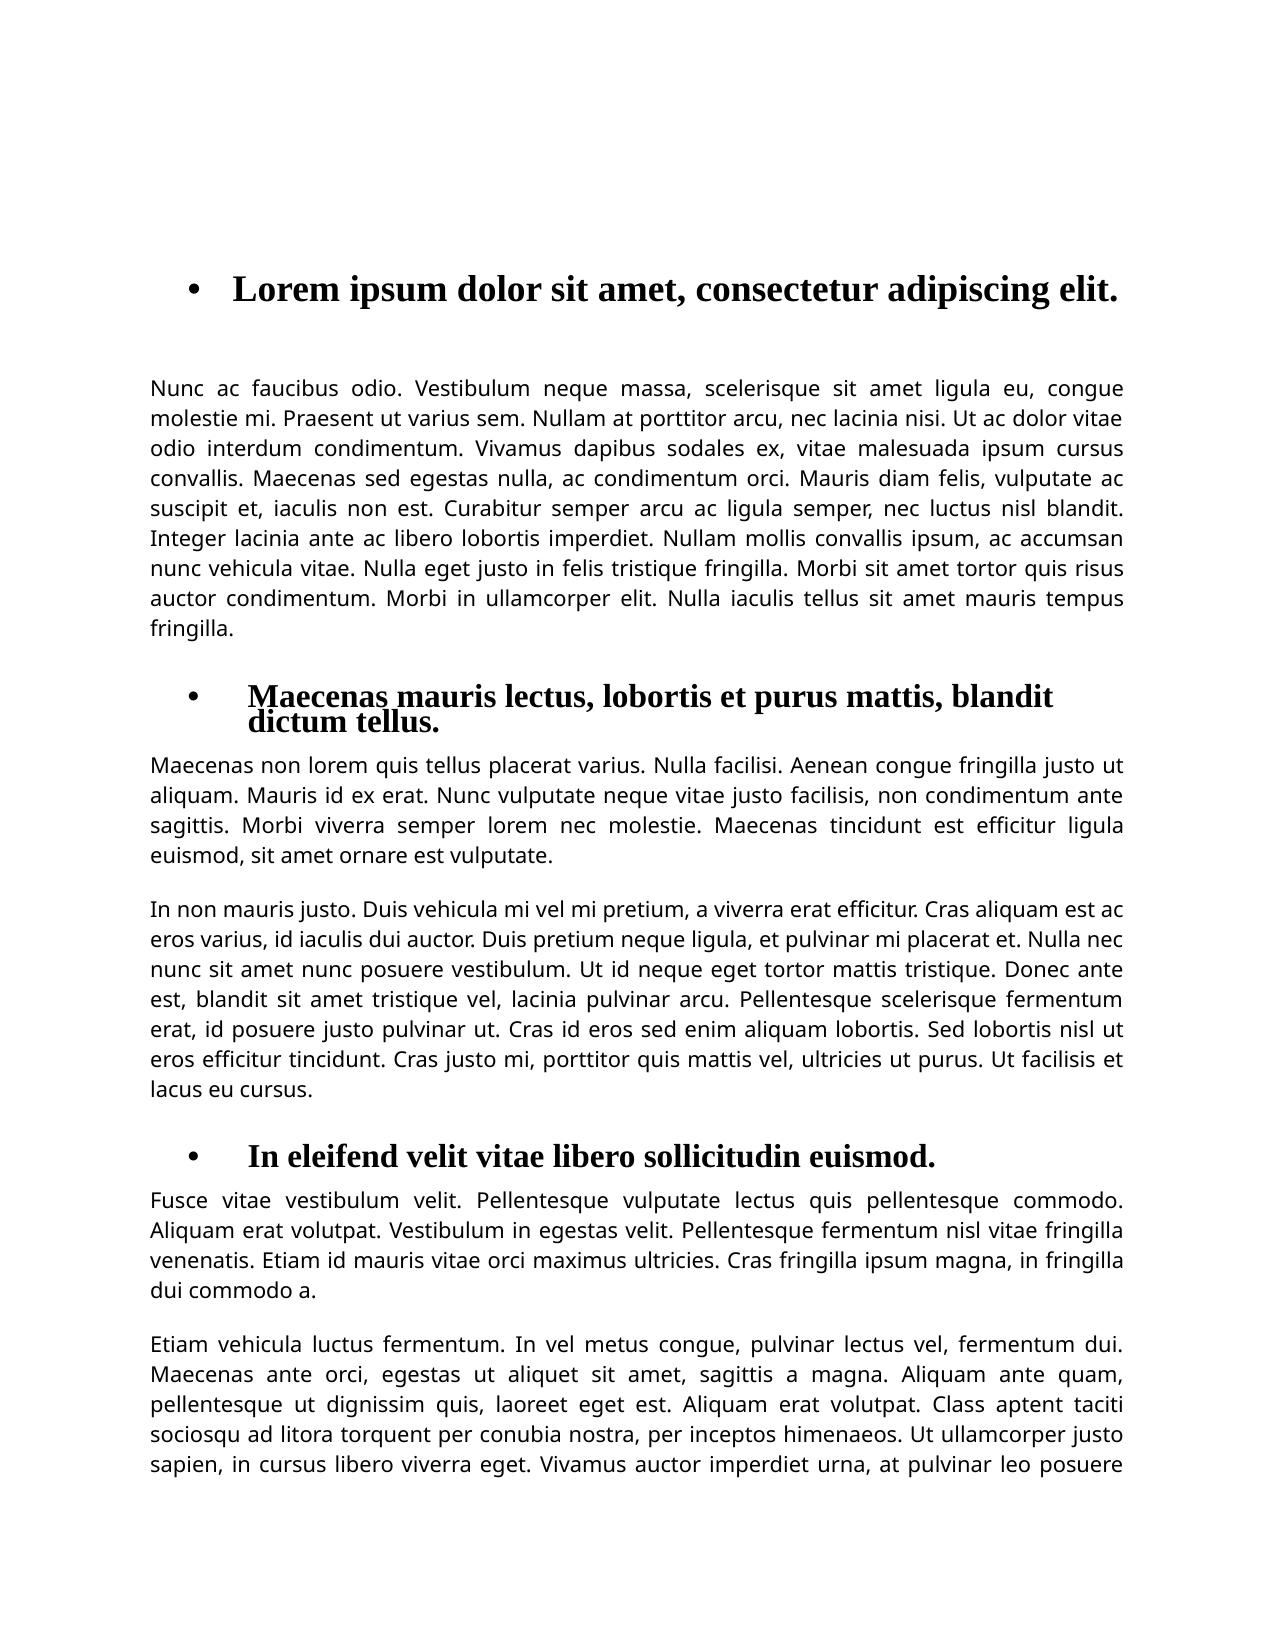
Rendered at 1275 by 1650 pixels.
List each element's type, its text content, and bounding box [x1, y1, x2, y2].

text Fusce vitae vestibulum velit. Pellentesque vulputate lectus quis pellentesque commodo. Aliquam erat volutpat. Vestibulum in egestas velit. Pellentesque fermentum nisl vitae fringilla venenatis. Etiam id mauris vitae orci maximus ultricies. Cras fringilla ipsum magna, in fringilla dui commodo a. [150, 1185, 1125, 1305]
text Maecenas non lorem quis tellus placerat varius. Nulla facilisi. Aenean congue fringilla justo ut aliquam. Mauris id ex erat. Nunc vulputate neque vitae justo facilisis, non condimentum ante sagittis. Morbi viverra semper lorem nec molestie. Maecenas tincidunt est efficitur ligula euismod, sit amet ornare est vulputate. [150, 749, 1125, 869]
text In non mauris justo. Duis vehicula mi vel mi pretium, a viverra erat efficitur. Cras aliquam est ac eros varius, id iaculis dui auctor. Duis pretium neque ligula, et pulvinar mi placerat et. Nulla nec nunc sit amet nunc posuere vestibulum. Ut id neque eget tortor mattis tristique. Donec ante est, blandit sit amet tristique vel, lacinia pulvinar arcu. Pellentesque scelerisque fermentum erat, id posuere justo pulvinar ut. Cras id eros sed enim aliquam lobortis. Sed lobortis nisl ut eros efficitur tincidunt. Cras justo mi, porttitor quis mattis vel, ultricies ut purus. Ut facilisis et lacus eu cursus. [150, 893, 1125, 1103]
list Lorem ipsum dolor sit amet, consectetur adipiscing elit. [187, 282, 1047, 307]
text Nunc ac faucibus odio. Vestibulum neque massa, scelerisque sit amet ligula eu, congue molestie mi. Praesent ut varius sem. Nullam at porttitor arcu, nec lacinia nisi. Ut ac dolor vitae odio interdum condimentum. Vivamus dapibus sodales ex, vitae malesuada ipsum cursus convallis. Maecenas sed egestas nulla, ac condimentum orci. Mauris diam felis, vulputate ac suscipit et, iaculis non est. Curabitur semper arcu ac ligula semper, nec luctus nisl blandit. Integer lacinia ante ac libero lobortis imperdiet. Nullam mollis convallis ipsum, ac accumsan nunc vehicula vitae. Nulla eget justo in felis tristique fringilla. Morbi sit amet tortor quis risus auctor condimentum. Morbi in ullamcorper elit. Nulla iaculis tellus sit amet mauris tempus fringilla. [150, 373, 1125, 643]
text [150, 1328, 1125, 1478]
list Maecenas mauris lectus, lobortis et purus mattis, blandit dictum tellus. [187, 687, 1125, 737]
list In eleifend velit vitae libero sollicitudin euismod. [187, 1147, 1125, 1172]
